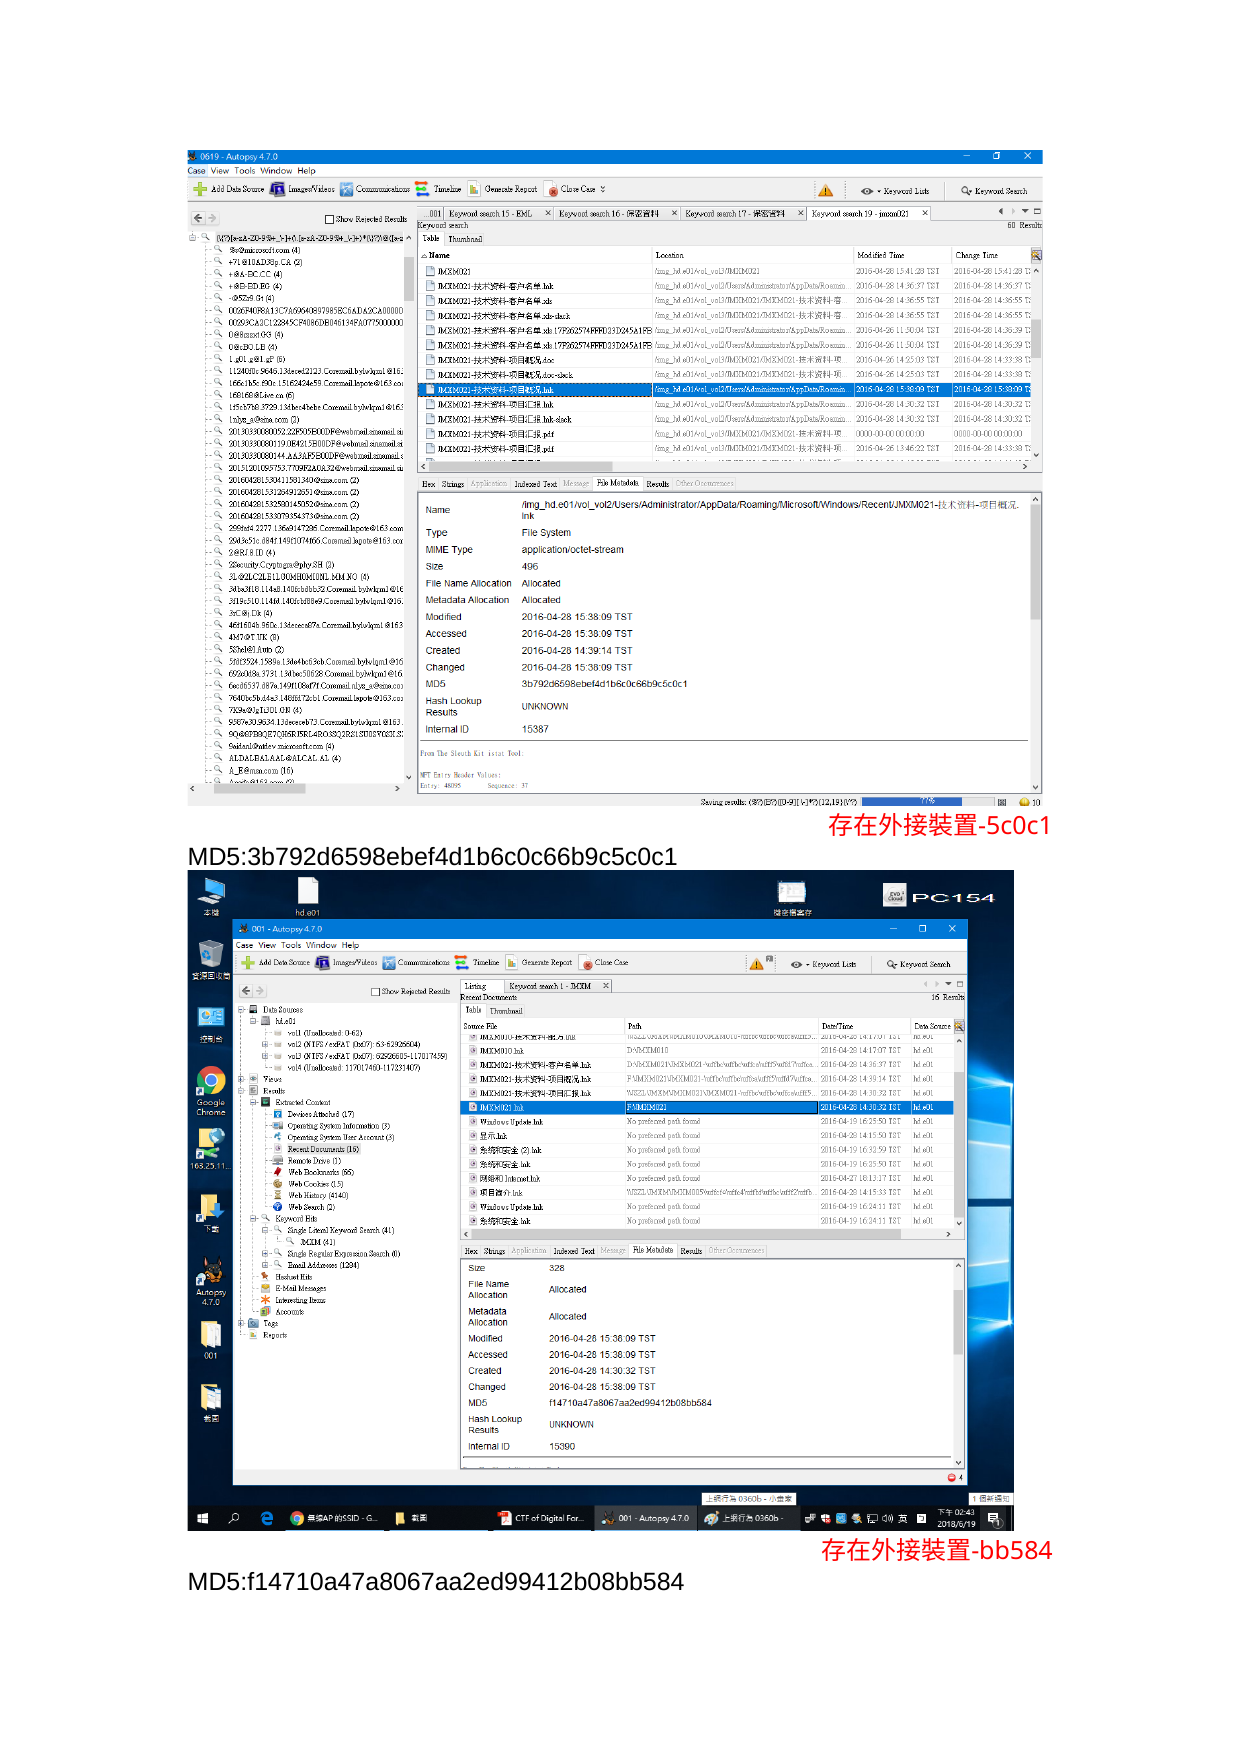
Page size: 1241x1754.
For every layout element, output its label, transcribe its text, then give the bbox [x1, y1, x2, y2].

text 存在外接裝置-5c0c1 [187, 805, 1053, 842]
picture [187, 150, 1043, 806]
text MD5:f14710a47a8067aa2ed99412b08bb584 [187, 1567, 1053, 1596]
picture [187, 870, 1014, 1531]
text 存在外接裝置-bb584 [187, 1531, 1053, 1567]
text MD5:3b792d6598ebef4d1b6c0c66b9c5c0c1 [187, 842, 1053, 870]
